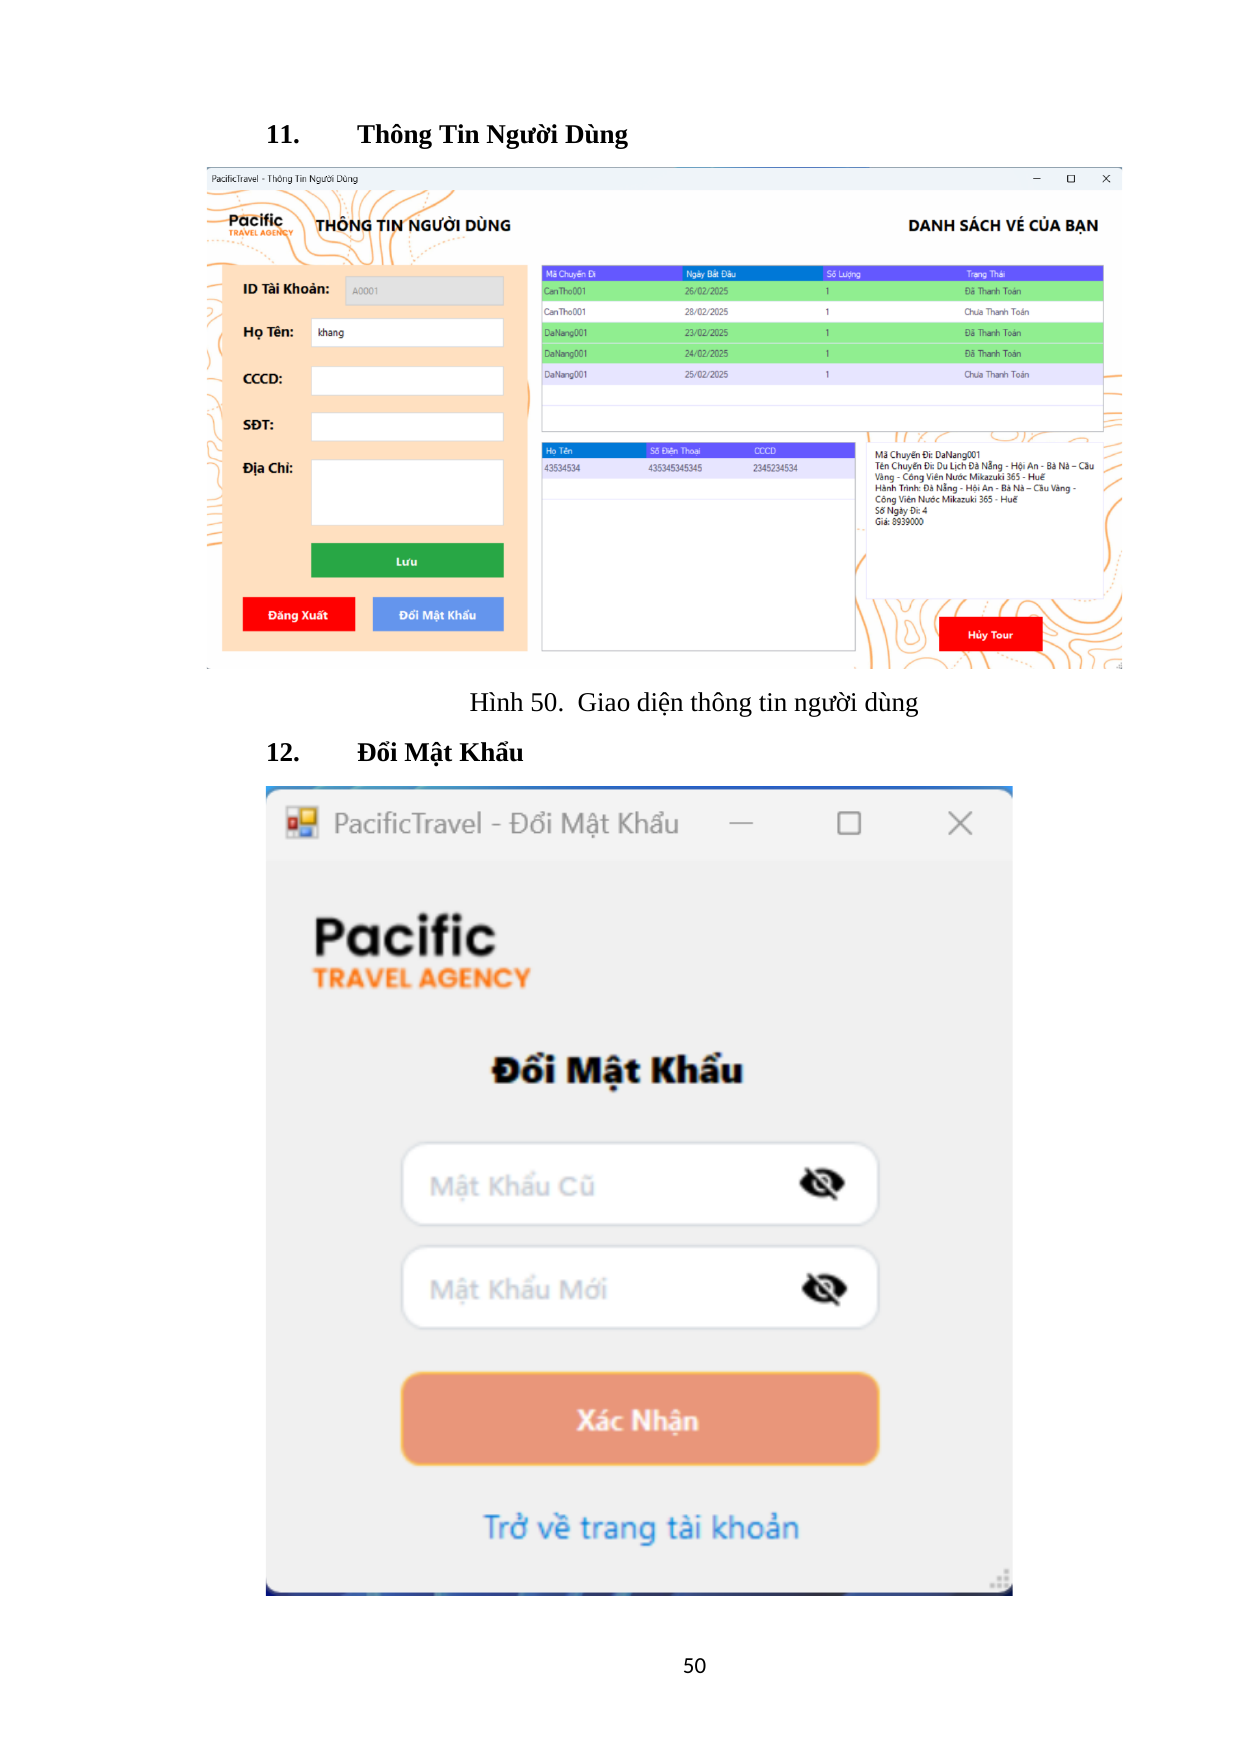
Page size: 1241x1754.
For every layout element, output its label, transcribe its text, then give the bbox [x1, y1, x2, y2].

subtitle Thông Tin Người Dùng [207, 118, 1122, 149]
picture [265, 786, 1013, 1596]
picture [206, 167, 1123, 669]
text Hình 50. Giao diện thông tin người dùng [207, 686, 1122, 717]
subtitle Đổi Mật Khẩu [207, 736, 1122, 767]
